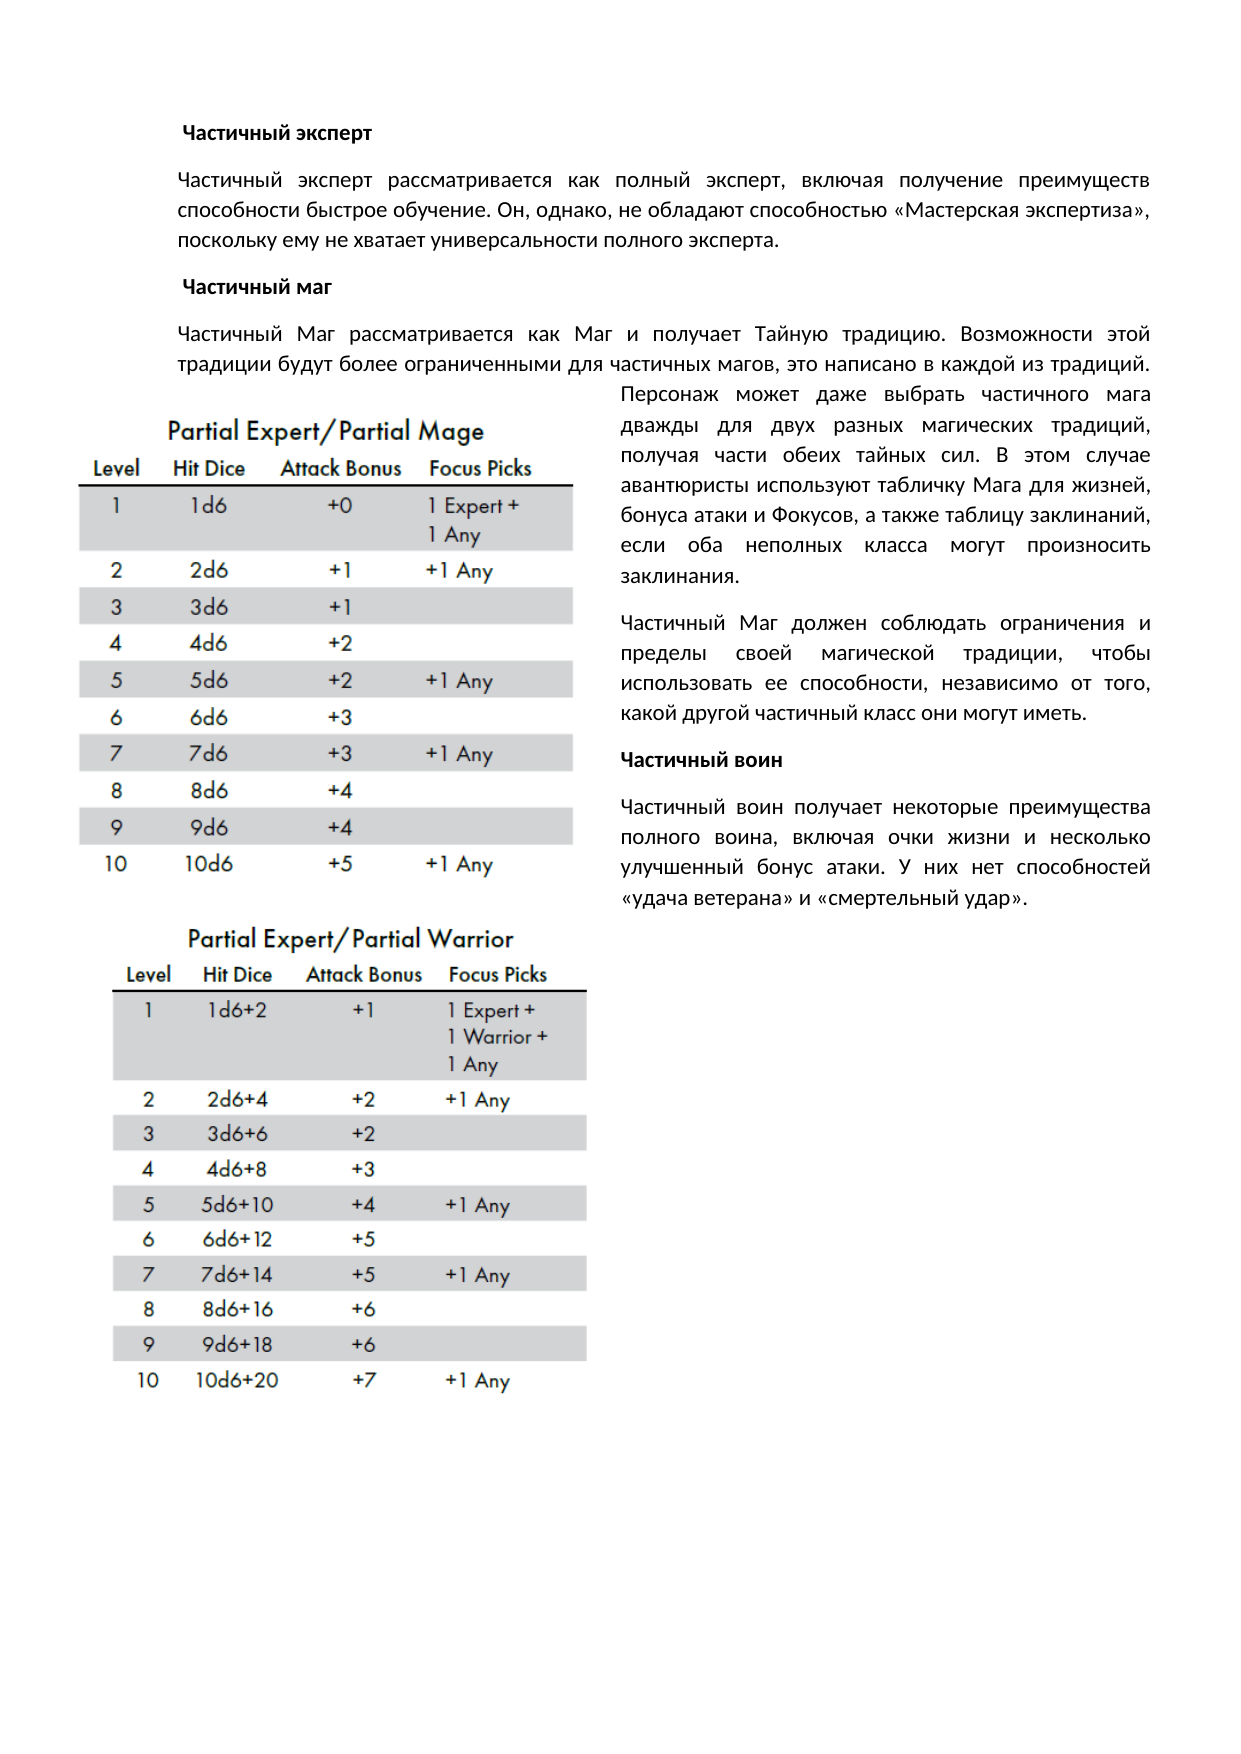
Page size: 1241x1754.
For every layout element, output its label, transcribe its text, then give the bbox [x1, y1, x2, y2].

text Частичный Маг рассматривается как Маг и получает Тайную традицию. Возможности этой традиции будут более ограниченными для частичных магов, это написано в каждой из традиций. Персонаж может даже выбрать частичного мага дважды для двух разных магических традиций, получая части обеих тайных сил. В этом случае авантюристы используют табличку Мага для жизней, бонуса атаки и Фокусов, а также таблицу заклинаний, если оба неполных класса могут произносить заклинания. [177, 319, 1152, 589]
picture [111, 897, 595, 1399]
text Частичный воин [602, 745, 1152, 773]
text Частичный воин получает некоторые преимущества полного воина, включая очки жизни и несколько улучшенный бонус атаки. У них нет способностей «удача ветерана» и «смертельный удар». [177, 792, 1152, 911]
text Частичный эксперт [177, 118, 1152, 146]
text Частичный Маг должен соблюдать ограничения и пределы своей магической традиции, чтобы использовать ее способности, независимо от того, какой другой частичный класс они могут иметь. [602, 608, 1152, 726]
text Частичный эксперт рассматривается как полный эксперт, включая получение преимуществ способности быстрое обучение. Он, однако, не обладают способностью «Мастерская экспертиза», поскольку ему не хватает универсальности полного эксперта. [177, 165, 1152, 253]
text Частичный маг [177, 272, 1152, 300]
picture [57, 405, 602, 893]
